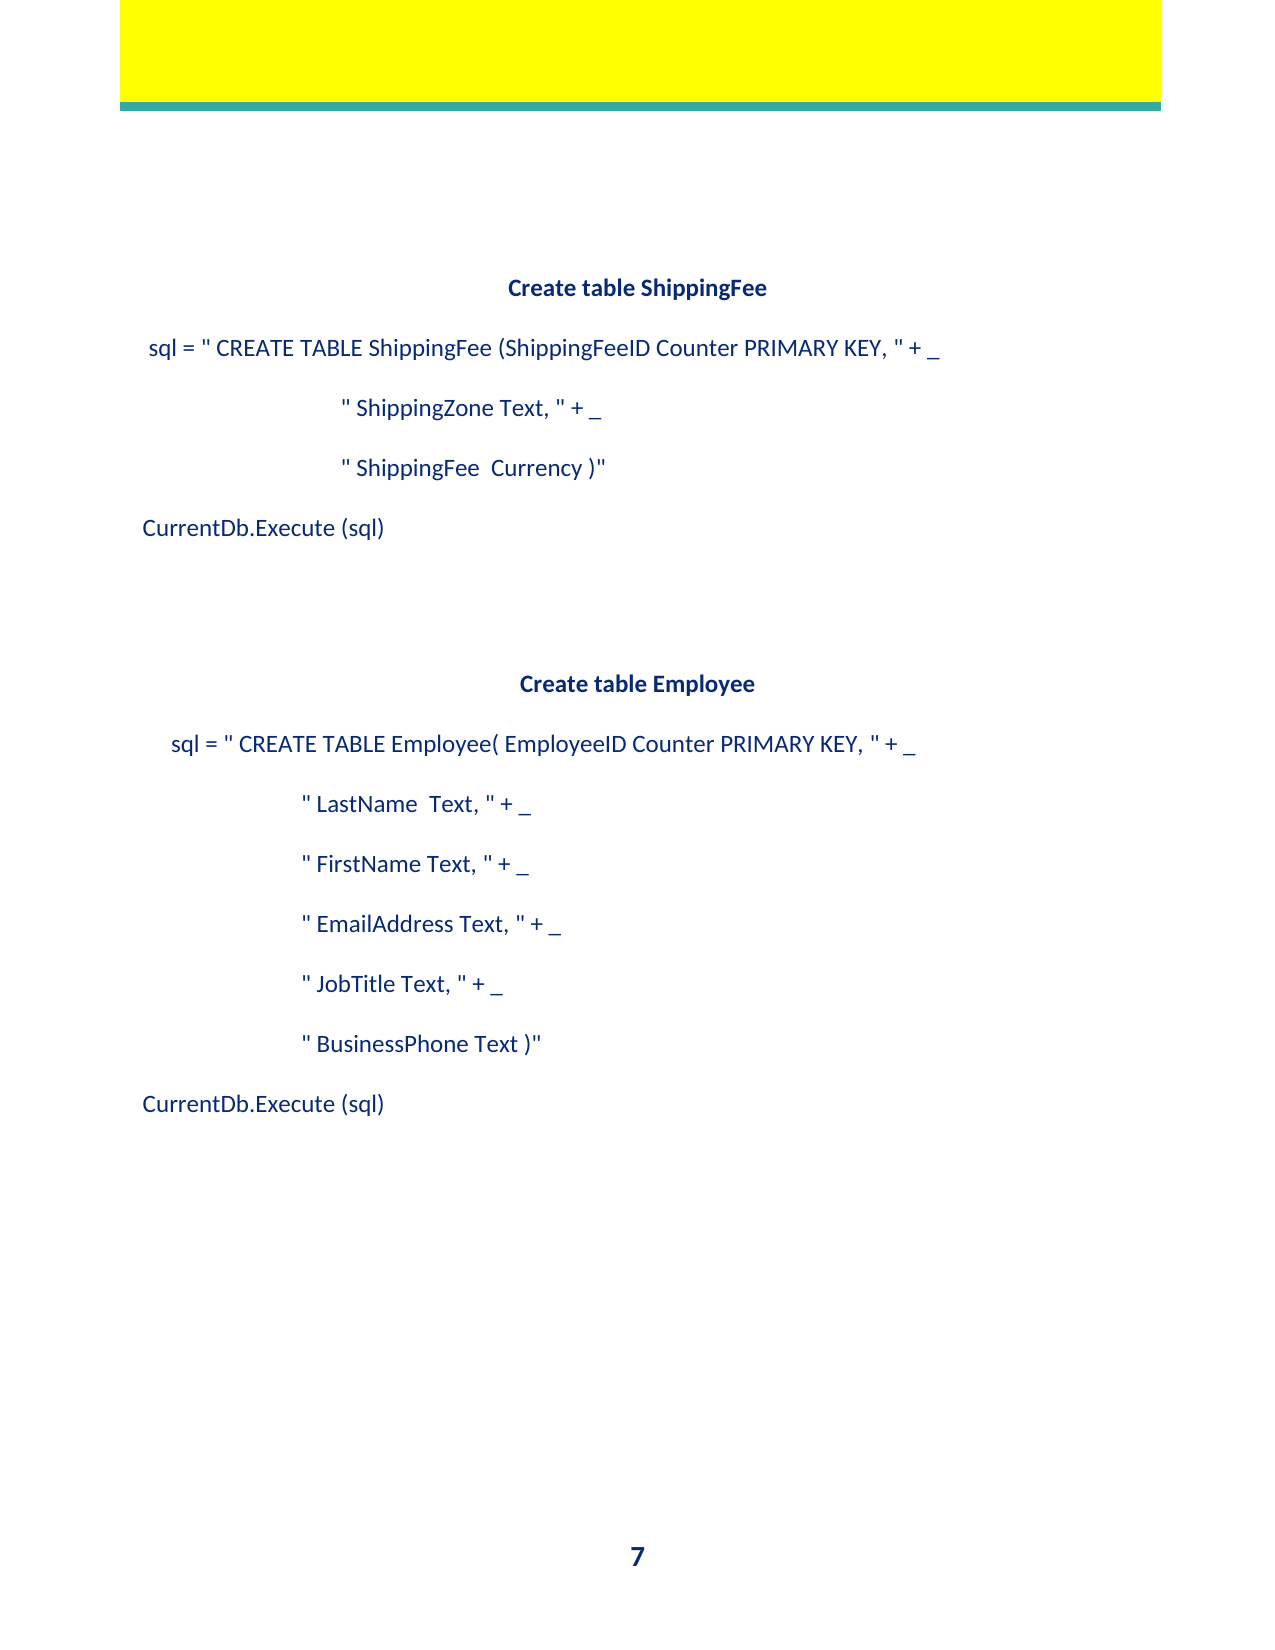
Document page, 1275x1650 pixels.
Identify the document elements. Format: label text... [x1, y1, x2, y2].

subtitle Create table ShippingFee [120, 272, 1155, 302]
subtitle " BusinessPhone Text )" [120, 1028, 1155, 1059]
subtitle " JobTitle Text, " + _ [120, 968, 1155, 999]
subtitle Create table Employee [120, 668, 1155, 699]
subtitle sql = " CREATE TABLE Employee( EmployeeID Counter PRIMARY KEY, " + _ [120, 728, 1155, 759]
subtitle " FirstName Text, " + _ [120, 848, 1155, 879]
subtitle " EmailAddress Text, " + _ [120, 908, 1155, 939]
subtitle " ShippingZone Text, " + _ [120, 392, 1155, 422]
subtitle " LastName Text, " + _ [120, 788, 1155, 819]
subtitle " ShippingFee Currency )" [120, 452, 1155, 482]
subtitle sql = " CREATE TABLE ShippingFee (ShippingFeeID Counter PRIMARY KEY, " + _ [120, 332, 1155, 362]
subtitle CurrentDb.Execute (sql) [120, 512, 1155, 542]
subtitle CurrentDb.Execute (sql) [120, 1088, 1155, 1119]
